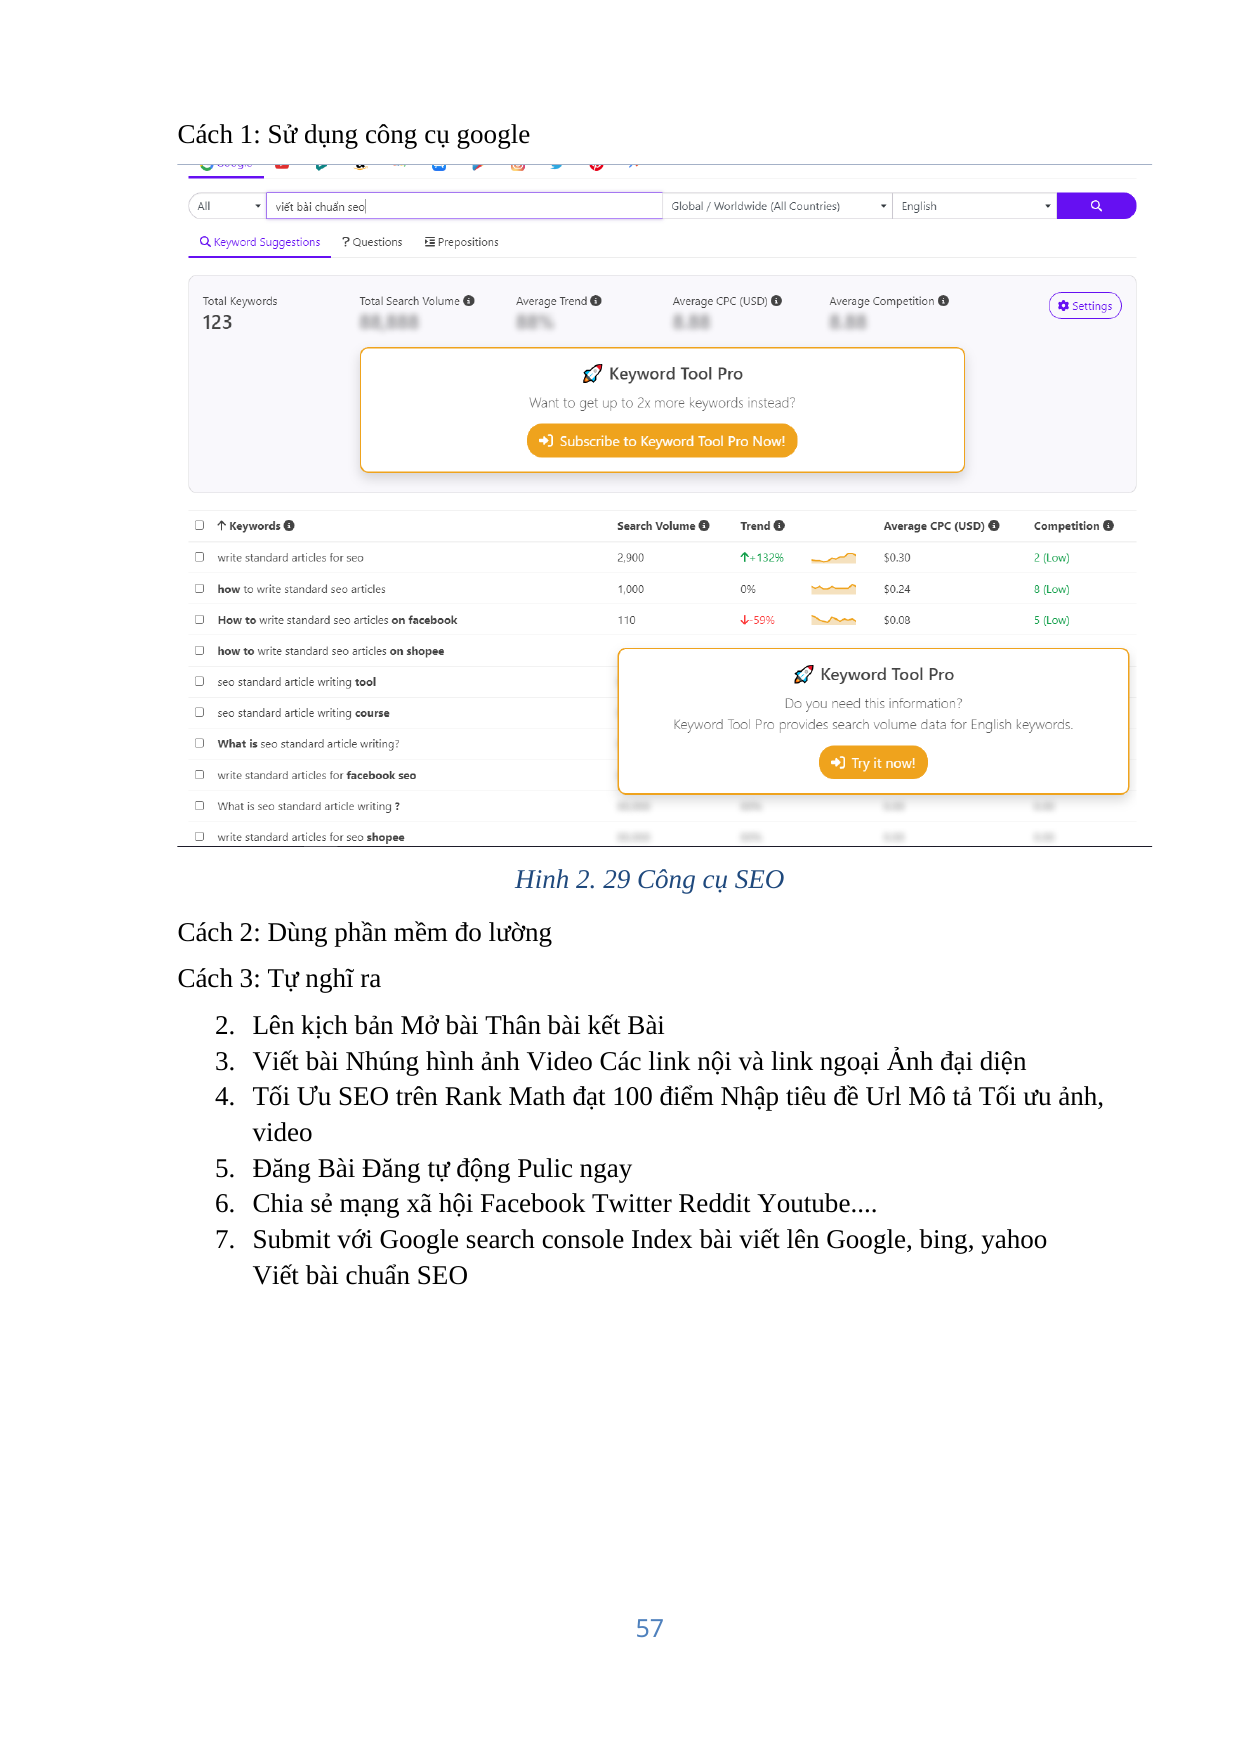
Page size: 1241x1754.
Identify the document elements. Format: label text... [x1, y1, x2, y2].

picture [177, 164, 1153, 847]
list Viết bài chuẩn SEO [252, 1259, 1122, 1290]
text Cách 1: Sử dụng công cụ google [177, 118, 1122, 149]
list Chia sẻ mạng xã hội Facebook Twitter Reddit Youtube.... [215, 1188, 1122, 1219]
text Cách 3: Tự nghĩ ra [177, 962, 1122, 993]
list Lên kịch bản Mở bài Thân bài kết Bài [215, 1009, 1122, 1040]
list Đăng Bài Đăng tự động Pulic ngay [215, 1152, 1122, 1183]
list Submit với Google search console Index bài viết lên Google, bing, yahoo [215, 1223, 1122, 1254]
list Tối Ưu SEO trên Rank Math đạt 100 điểm Nhập tiêu đề Url Mô tả Tối ưu ảnh, video [215, 1080, 1122, 1147]
list Viết bài Nhúng hình ảnh Video Các link nội và link ngoại Ảnh đại diện [215, 1045, 1122, 1076]
text Cách 2: Dùng phần mềm đo lường [177, 916, 1122, 947]
text Hinh 2. 29 Công cụ SEO [177, 864, 1122, 895]
